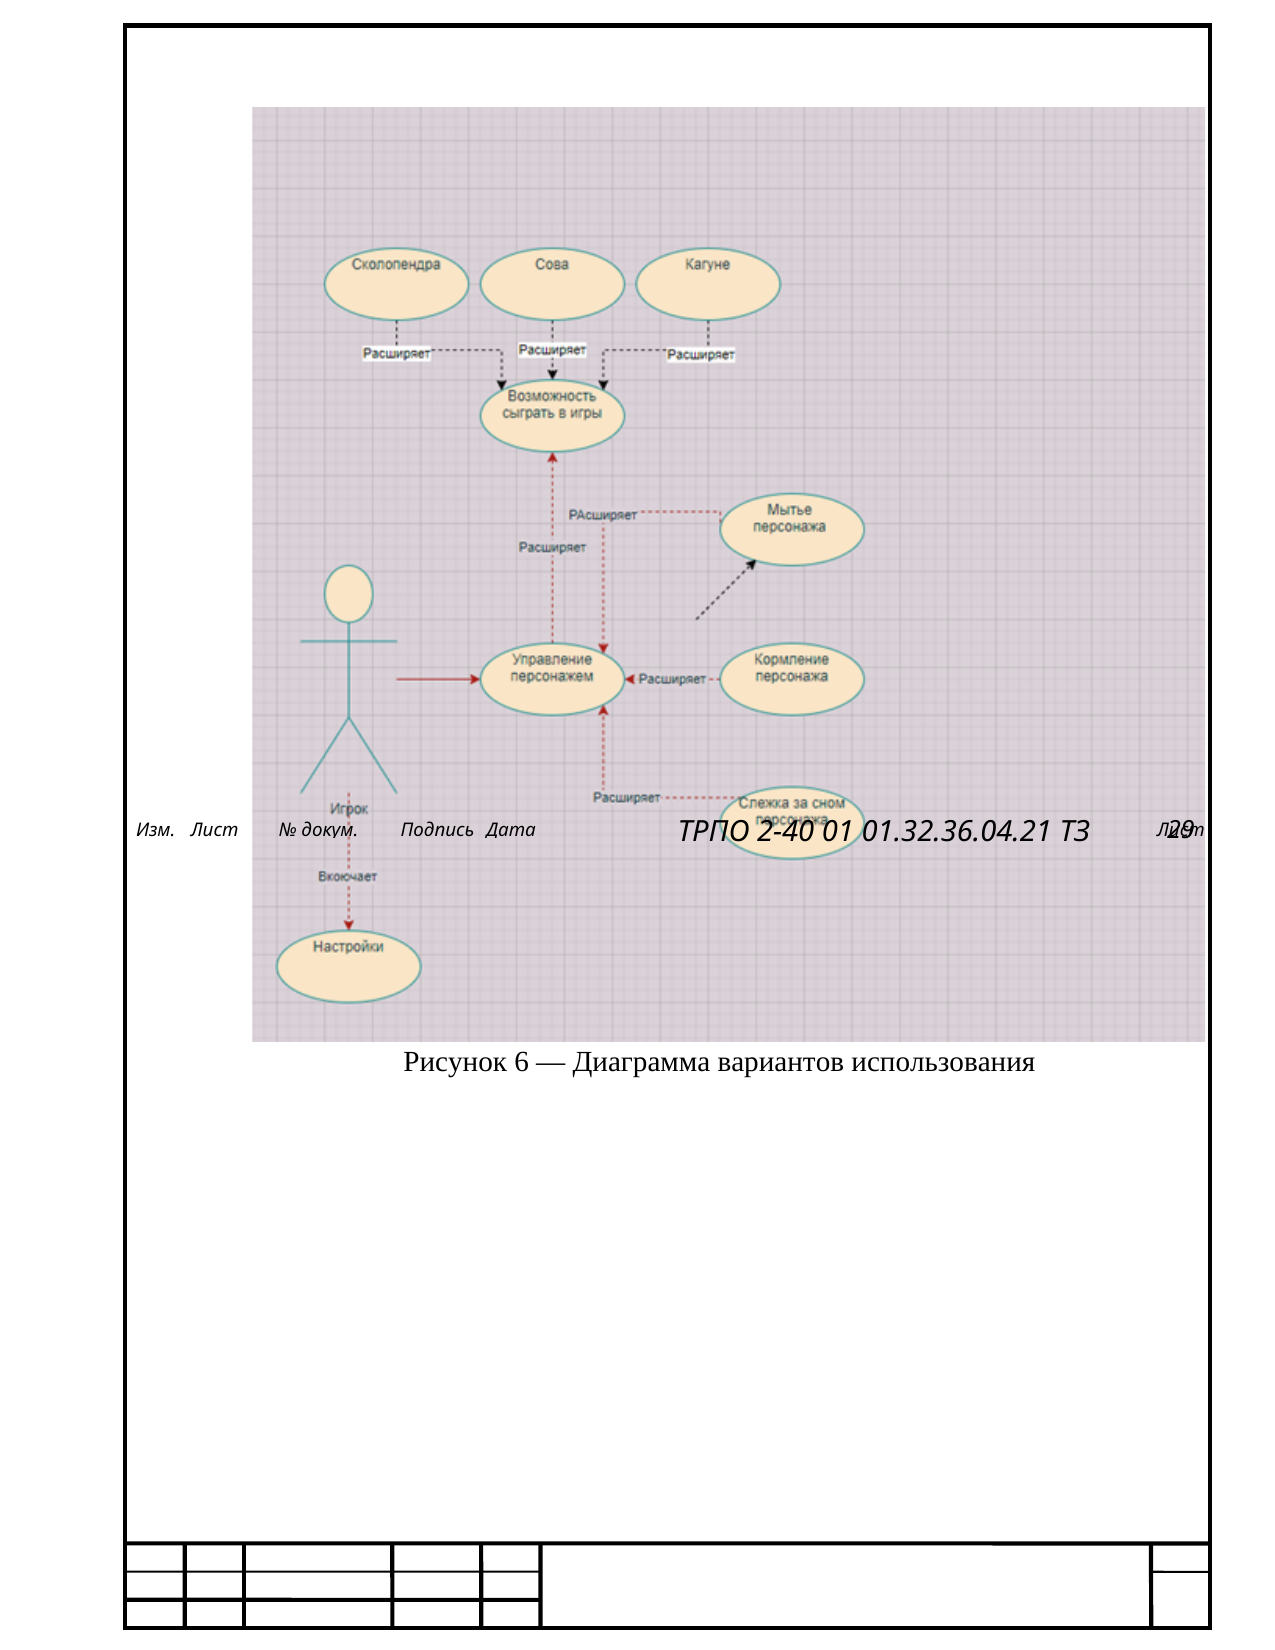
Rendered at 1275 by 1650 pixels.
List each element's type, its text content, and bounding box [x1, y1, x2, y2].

picture [252, 107, 1206, 1042]
text Рисунок 6 — Диаграмма вариантов использования [252, 1044, 1186, 1078]
